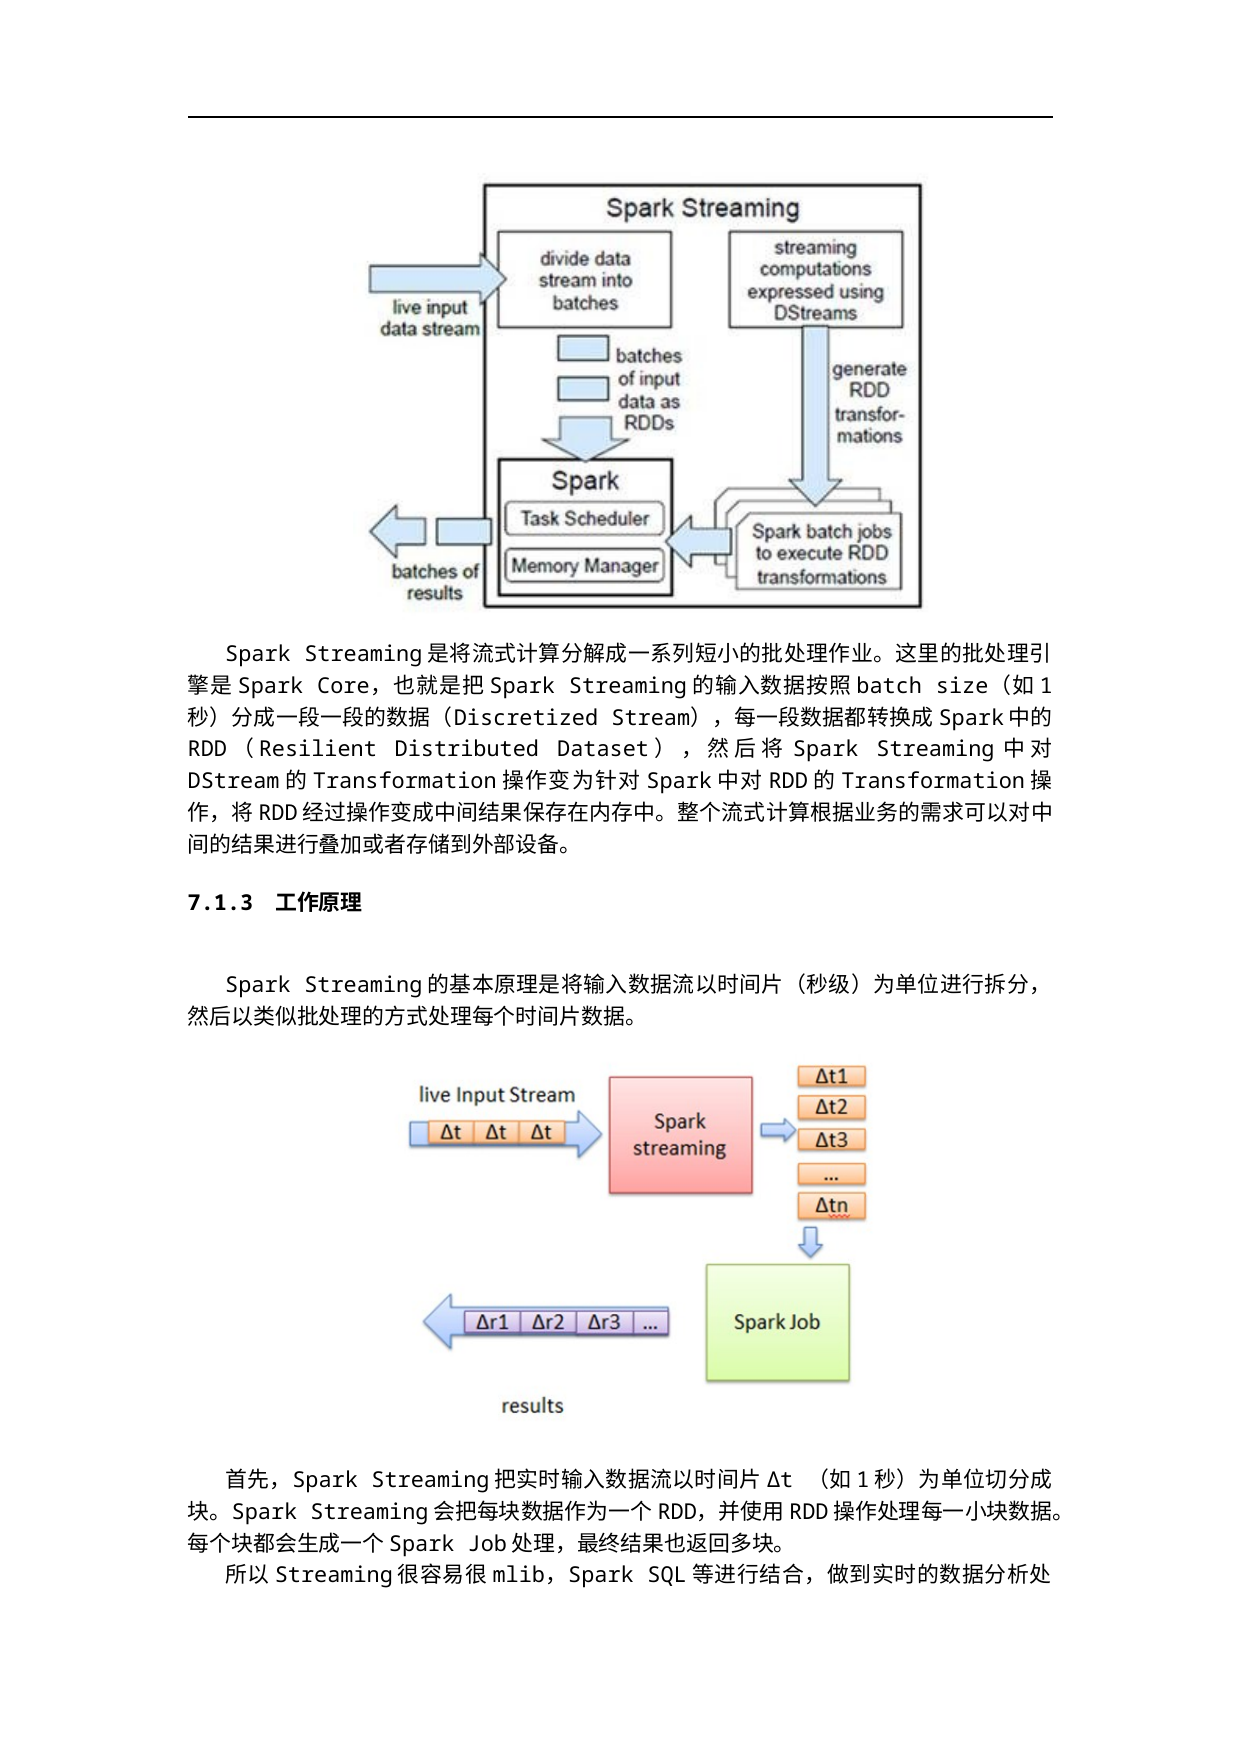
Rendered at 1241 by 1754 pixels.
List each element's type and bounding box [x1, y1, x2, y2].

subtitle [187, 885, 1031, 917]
picture [353, 162, 936, 620]
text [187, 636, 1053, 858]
picture [379, 1047, 899, 1446]
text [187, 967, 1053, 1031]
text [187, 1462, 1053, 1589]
